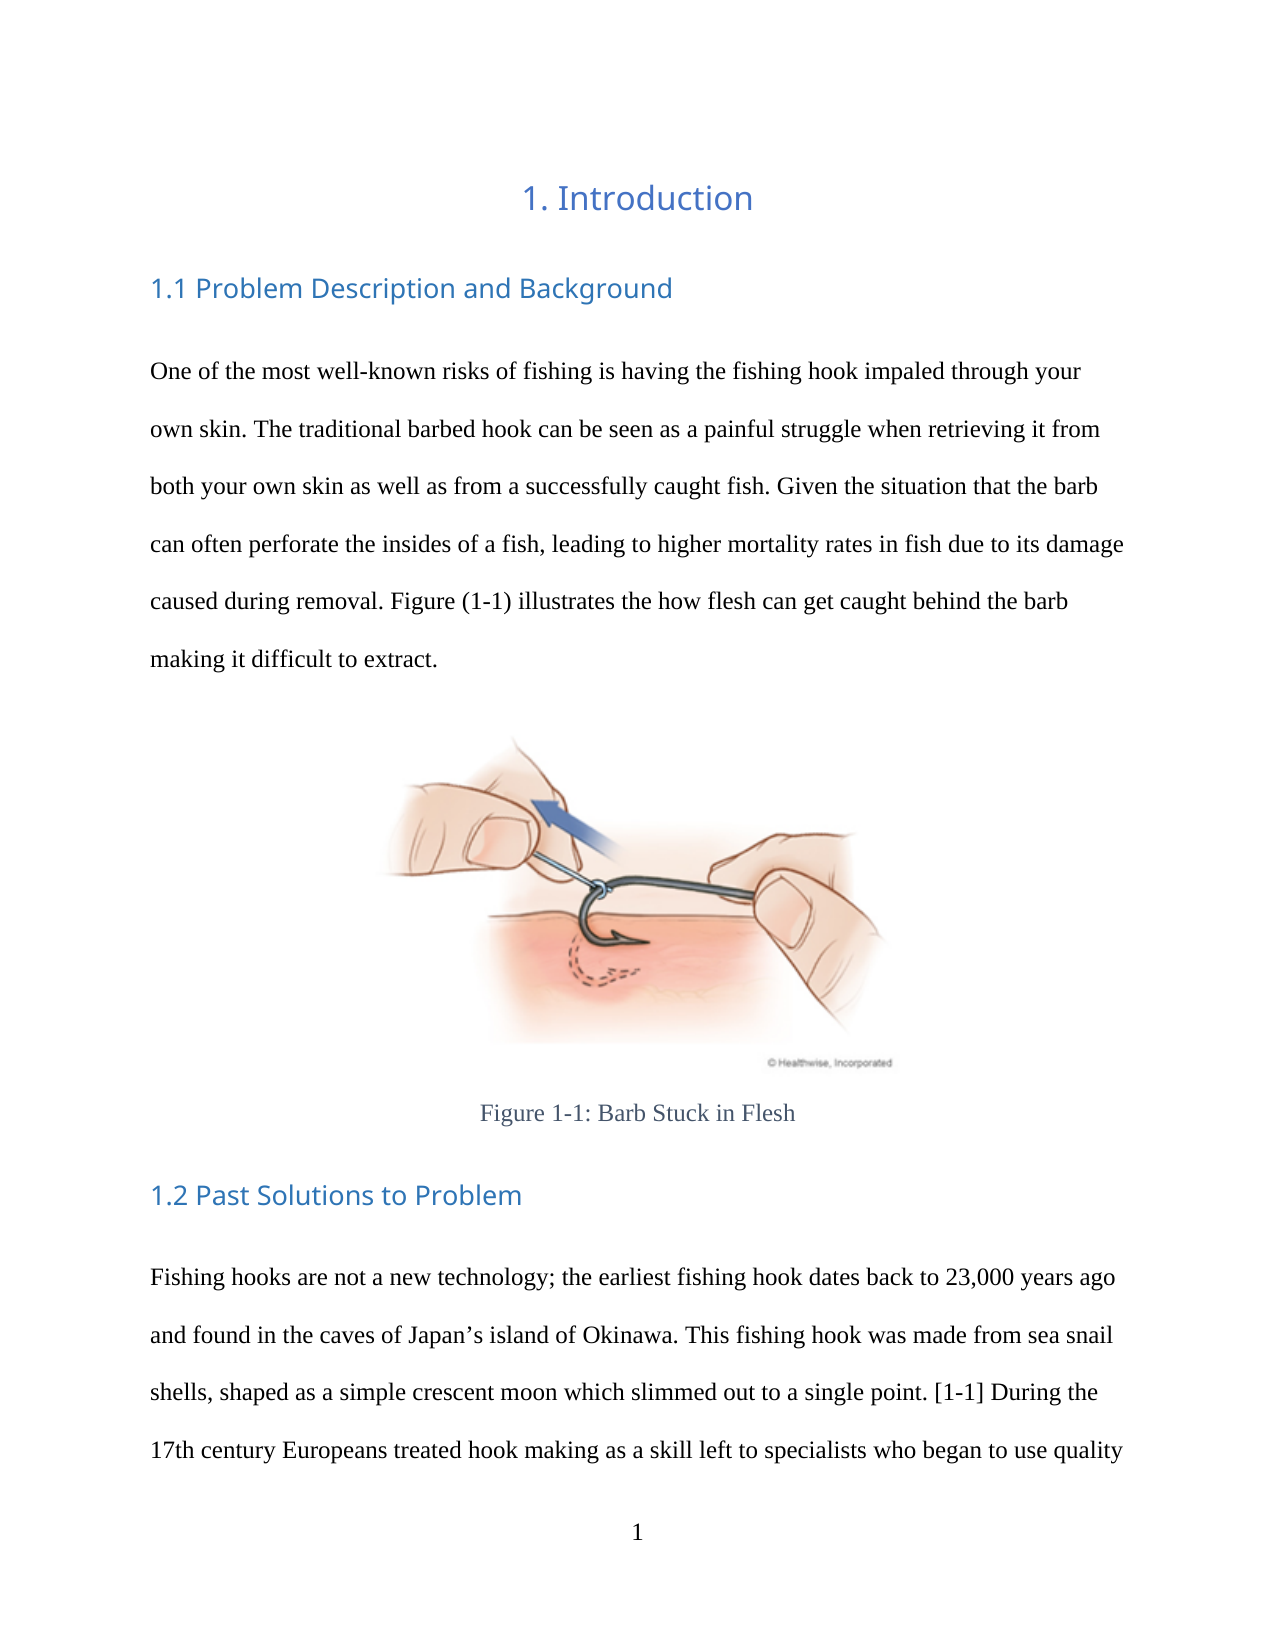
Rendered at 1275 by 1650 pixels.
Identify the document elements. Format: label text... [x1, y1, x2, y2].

subtitle 1.1 Problem Description and Background [150, 270, 1125, 307]
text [150, 1262, 1125, 1463]
picture [375, 734, 901, 1077]
subtitle Introduction [150, 175, 1125, 220]
list One of the most well-known risks of fishing is having the fishing hook impaled through your own skin. The traditional barbed hook can be seen as a painful struggle when retrieving it from both your own skin as well as from a successfully caught fish. Given the situation that the barb can often perforate the insides of a fish, leading to higher mortality rates in fish due to its damage caused during removal. Figure (1-1) illustrates the how flesh can get caught behind the barb making it difficult to extract. [150, 356, 1125, 672]
subtitle 1.2 Past Solutions to Problem [150, 1176, 1125, 1213]
